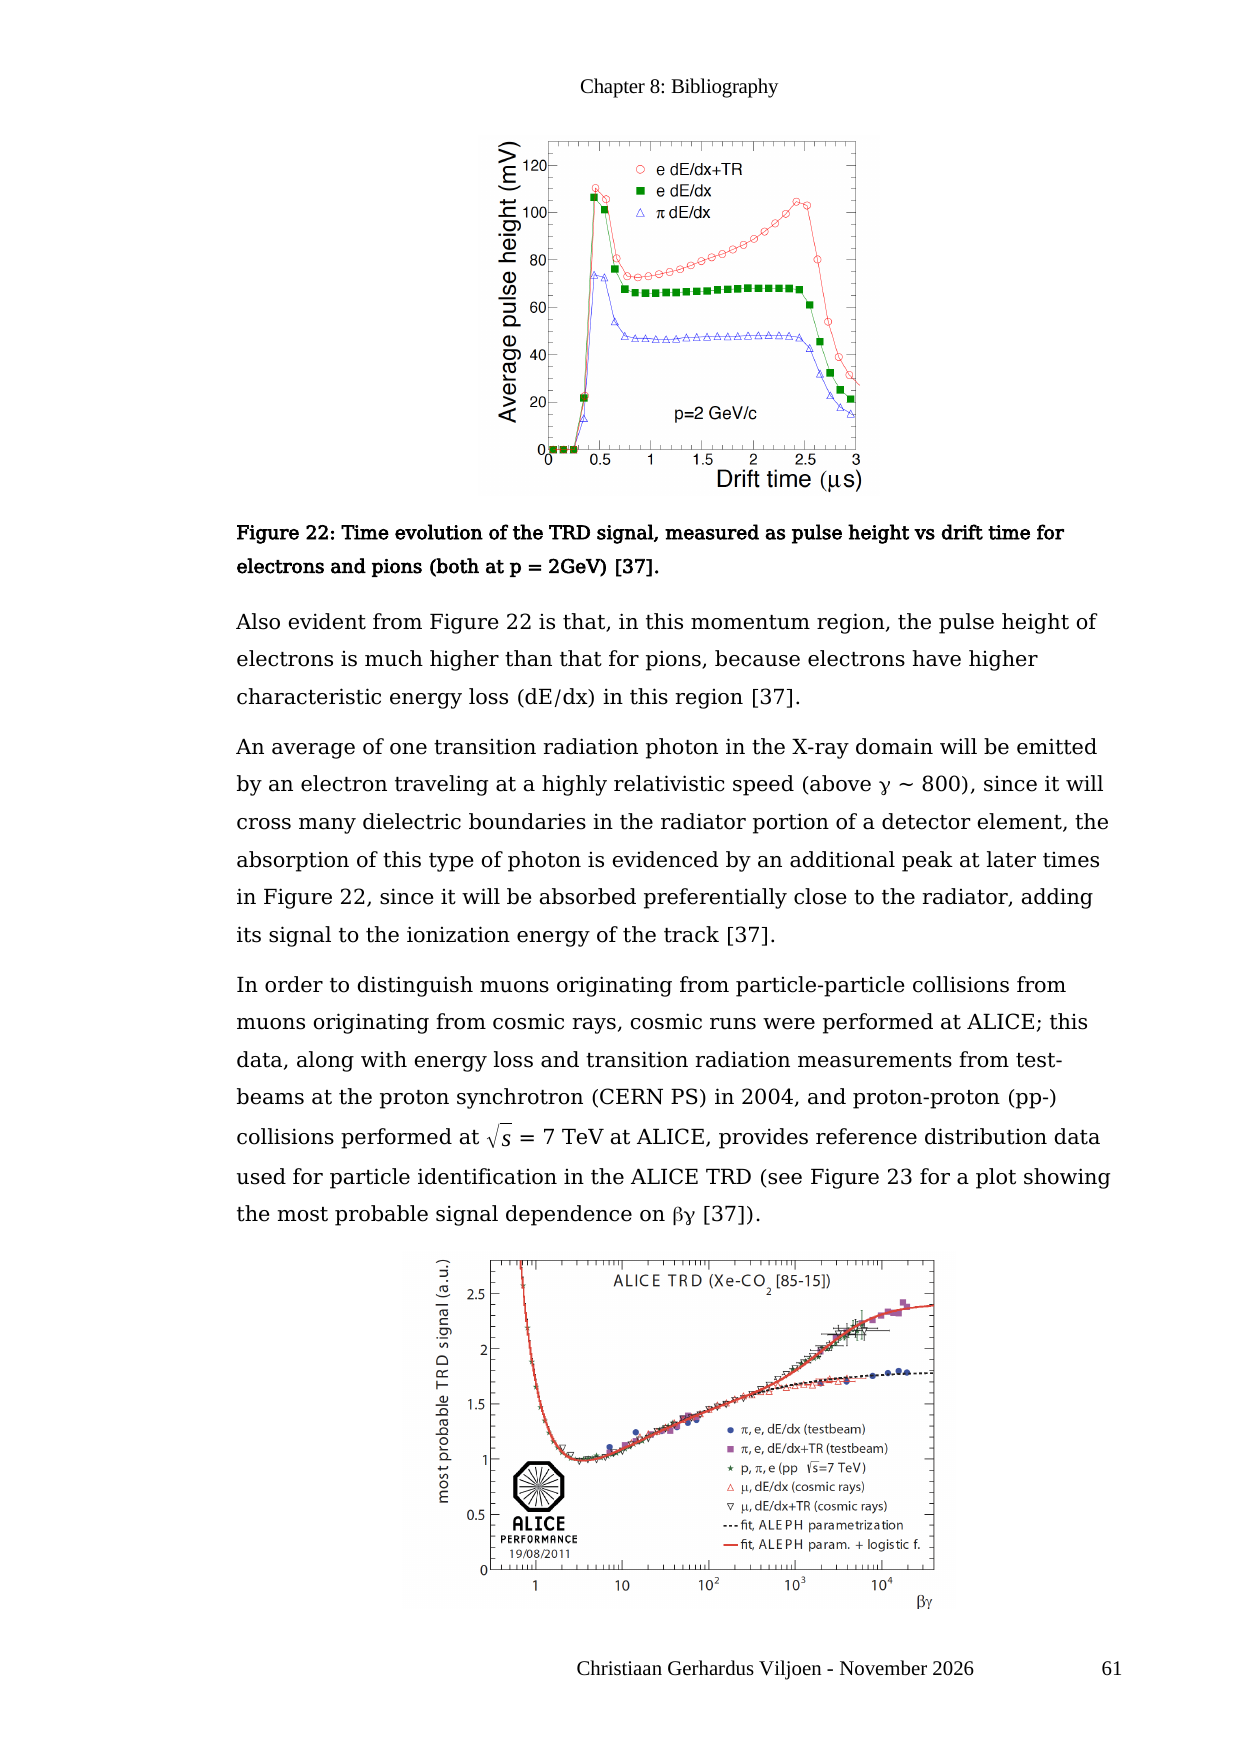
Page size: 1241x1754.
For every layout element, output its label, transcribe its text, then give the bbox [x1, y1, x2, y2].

picture [478, 135, 881, 496]
text In order to distinguish muons originating from particle-particle collisions from muons originating from cosmic rays, cosmic runs were performed at ALICE; this data, along with energy loss and transition radiation measurements from test-beams at the proton synchrotron (CERN PS) in 2004, and proton-proton (pp-) collisions performed at = 7 TeV at ALICE, provides reference distribution data used for particle identification in the ALICE TRD (see Figure 32 for a plot showing the most probable signal dependence on ). [236, 971, 1122, 1226]
text An average of one transition radiation photon in the X-ray domain will be emitted by an electron traveling at a highly relativistic speed (above ~ 800), since it will cross many dielectric boundaries in the radiator portion of a detector element, the absorption of this type of photon is evidenced by an additional peak at later times in Figure 31, since it will be absorbed preferentially close to the radiator, adding its signal to the ionization energy of the track . [236, 734, 1122, 946]
text Also evident from Figure 31 is that, in this momentum region, the pulse height of electrons is much higher than that for pions, because electrons have higher characteristic energy loss (dE/dx) in this region . [236, 609, 1122, 709]
picture [402, 1251, 957, 1609]
text Figure 31: Time evolution of the TRD signal, measured as pulse height vs drift time for electrons and pions (both at p = 2GeV) . [236, 520, 1122, 577]
